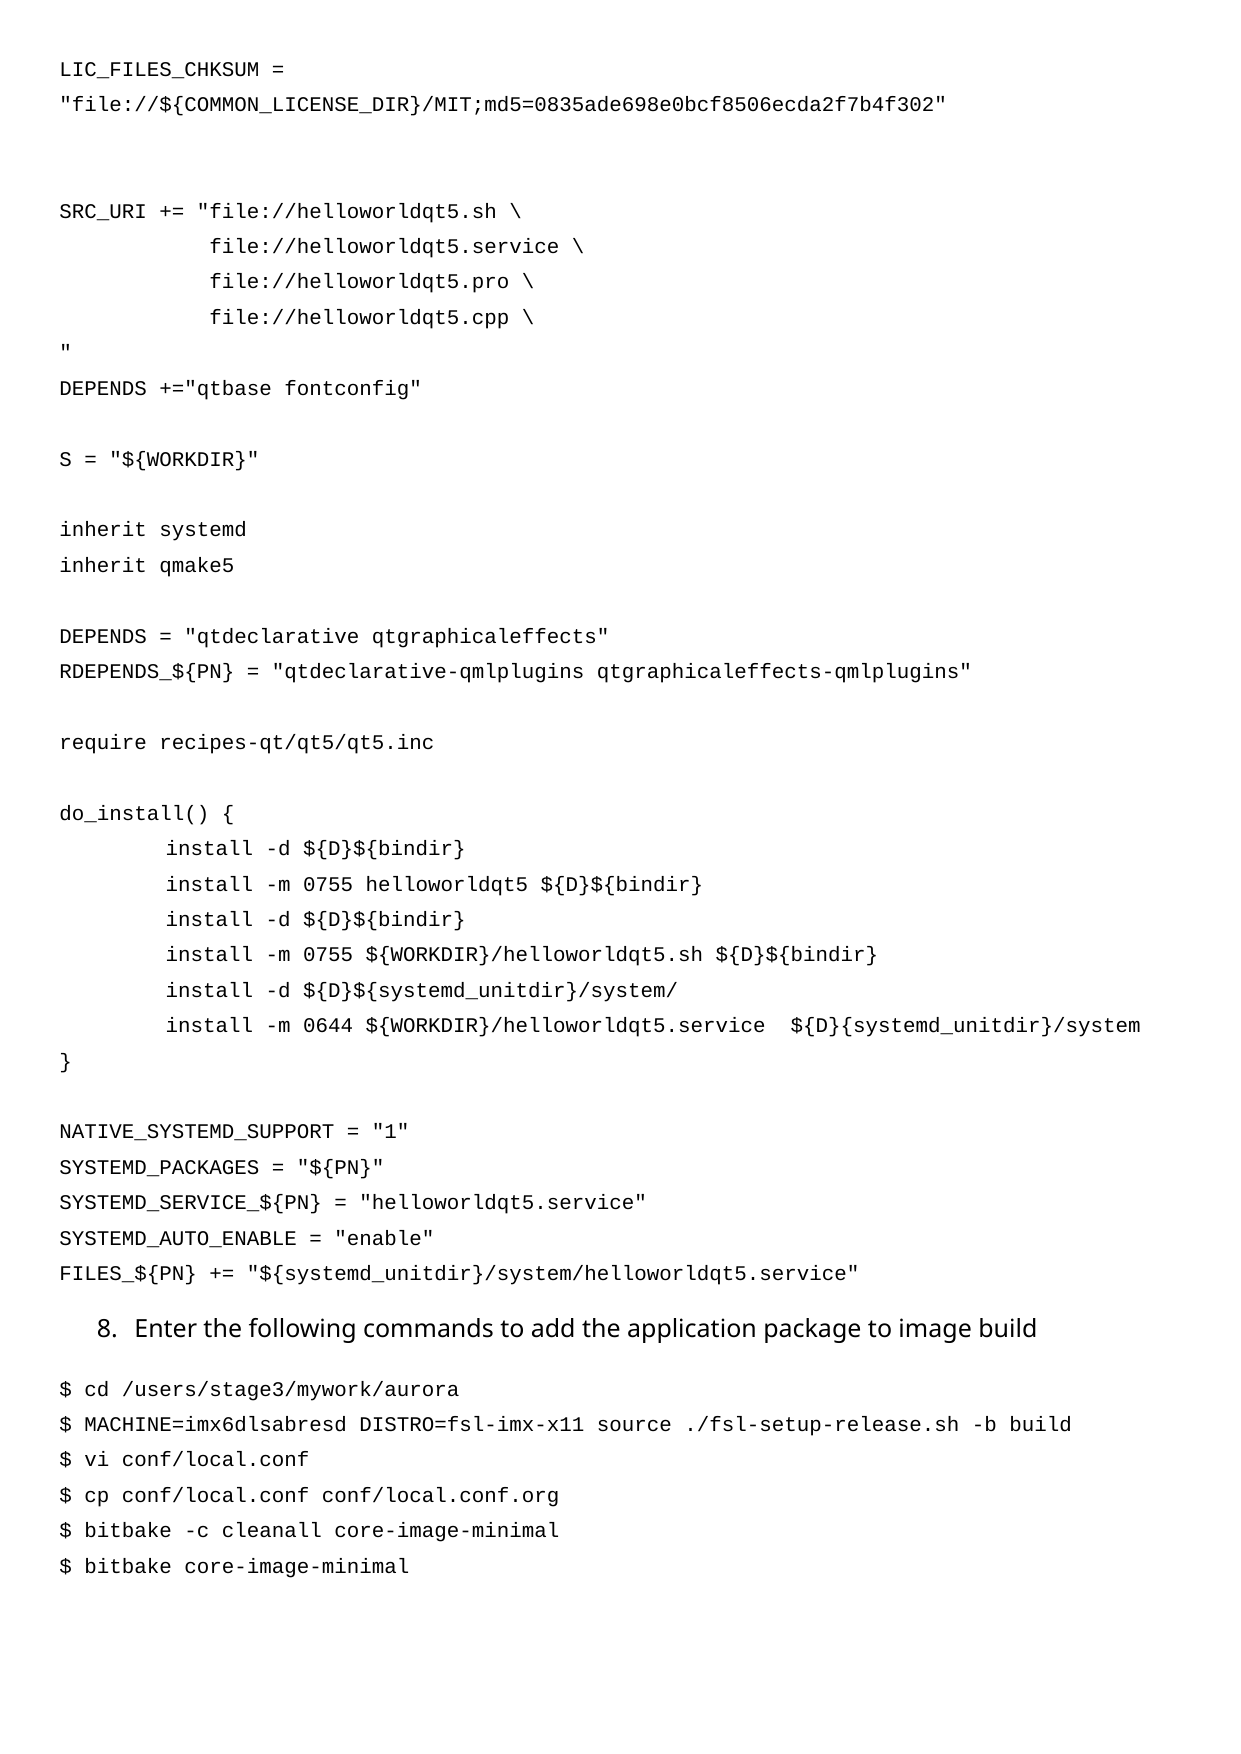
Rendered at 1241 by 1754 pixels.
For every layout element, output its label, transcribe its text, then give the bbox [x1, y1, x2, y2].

text inherit systemd [59, 519, 1181, 543]
text DEPENDS +="qtbase fontconfig" [59, 378, 1181, 401]
text $ bitbake -c cleanall core-image-minimal [59, 1520, 1181, 1544]
text file://helloworldqt5.pro \ [59, 272, 1181, 295]
text NATIVE_SYSTEMD_SUPPORT = "1" [59, 1122, 1181, 1145]
text DEPENDS = "qtdeclarative qtgraphicaleffects" [59, 626, 1181, 649]
text file://helloworldqt5.cpp \ [59, 307, 1181, 331]
text install -m 0755 ${WORKDIR}/helloworldqt5.sh ${D}${bindir} [59, 944, 1181, 968]
text } [59, 1051, 1181, 1074]
text $ cd /users/stage3/mywork/aurora [59, 1379, 1181, 1402]
text SYSTEMD_AUTO_ENABLE = "enable" [59, 1228, 1181, 1251]
text SRC_URI += "file://helloworldqt5.sh \ [59, 201, 1181, 224]
text LIC_FILES_CHKSUM = "file://${COMMON_LICENSE_DIR}/MIT;md5=0835ade698e0bcf8506ecda2f7b4f302" [59, 59, 1181, 118]
text S = "${WORKDIR}" [59, 449, 1181, 472]
text $ cp conf/local.conf conf/local.conf.org [59, 1485, 1181, 1508]
text file://helloworldqt5.service \ [59, 236, 1181, 260]
text $ vi conf/local.conf [59, 1449, 1181, 1473]
text install -d ${D}${bindir} [59, 909, 1181, 933]
text " [59, 342, 1181, 366]
text RDEPENDS_${PN} = "qtdeclarative-qmlplugins qtgraphicaleffects-qmlplugins" [59, 661, 1181, 685]
text install -d ${D}${systemd_unitdir}/system/ [59, 980, 1181, 1003]
text require recipes-qt/qt5/qt5.inc [59, 732, 1181, 756]
text FILES_${PN} += "${systemd_unitdir}/system/helloworldqt5.service" [59, 1263, 1181, 1287]
text do_install() { [59, 803, 1181, 826]
text install -m 0644 ${WORKDIR}/helloworldqt5.service ${D}{systemd_unitdir}/system [59, 1015, 1181, 1039]
text SYSTEMD_PACKAGES = "${PN}" [59, 1157, 1181, 1181]
text inherit qmake5 [59, 555, 1181, 578]
text install -m 0755 helloworldqt5 ${D}${bindir} [59, 874, 1181, 897]
list Enter the following commands to add the application package to image build [97, 1311, 1181, 1344]
text install -d ${D}${bindir} [59, 838, 1181, 862]
text $ bitbake core-image-minimal [59, 1556, 1181, 1579]
text SYSTEMD_SERVICE_${PN} = "helloworldqt5.service" [59, 1192, 1181, 1216]
text $ MACHINE=imx6dlsabresd DISTRO=fsl-imx-x11 source ./fsl-setup-release.sh -b build [59, 1414, 1181, 1438]
